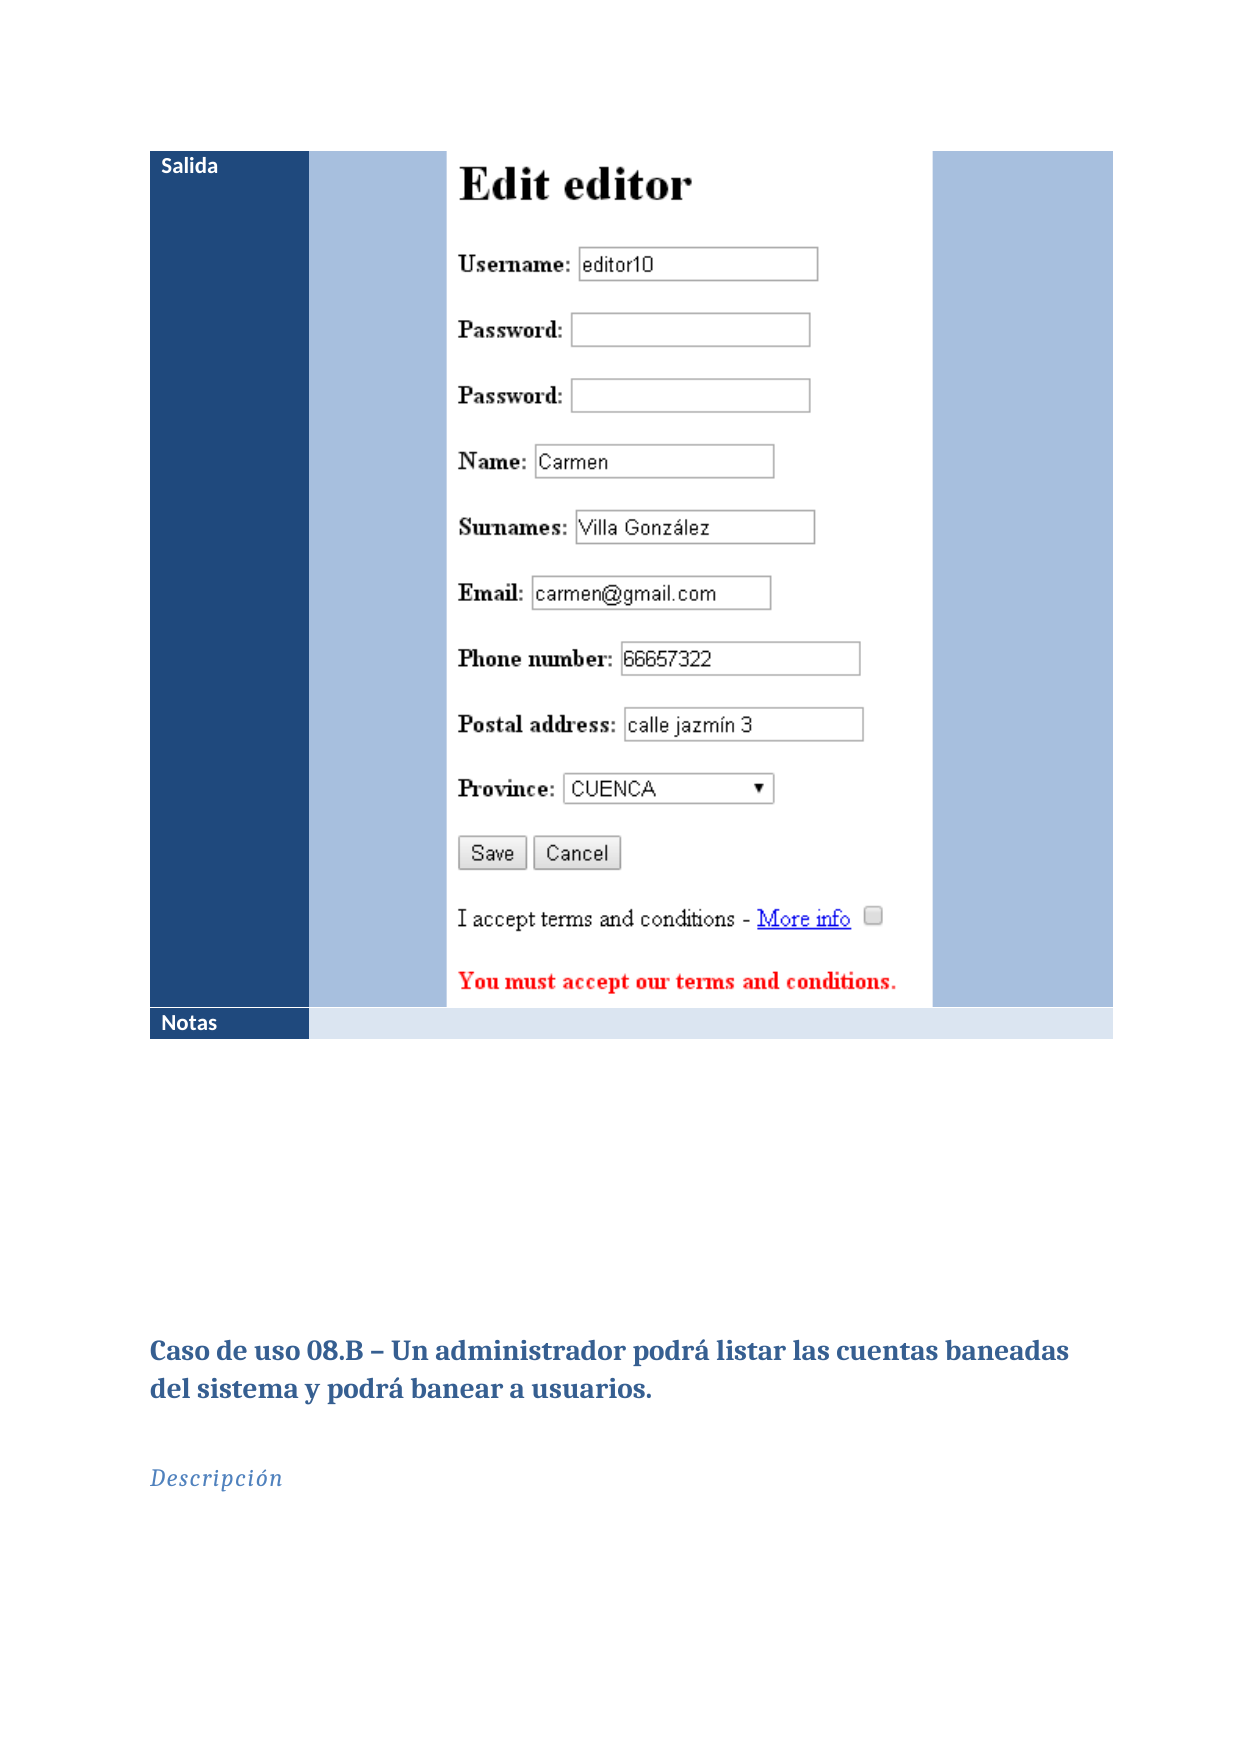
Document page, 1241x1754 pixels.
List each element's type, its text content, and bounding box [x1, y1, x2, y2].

table_cell Salida [150, 151, 309, 1007]
table_cell Notas [150, 1008, 309, 1039]
table_cell [933, 151, 1113, 1007]
picture [446, 151, 933, 1008]
table_cell [309, 151, 446, 1007]
subtitle Caso de uso 08.B – Un administrador podrá listar las cuentas baneadas del sistema y podrá banear a usuarios. [150, 1334, 1090, 1406]
table_cell [309, 1008, 1113, 1039]
subtitle Descripción [150, 1464, 1090, 1493]
